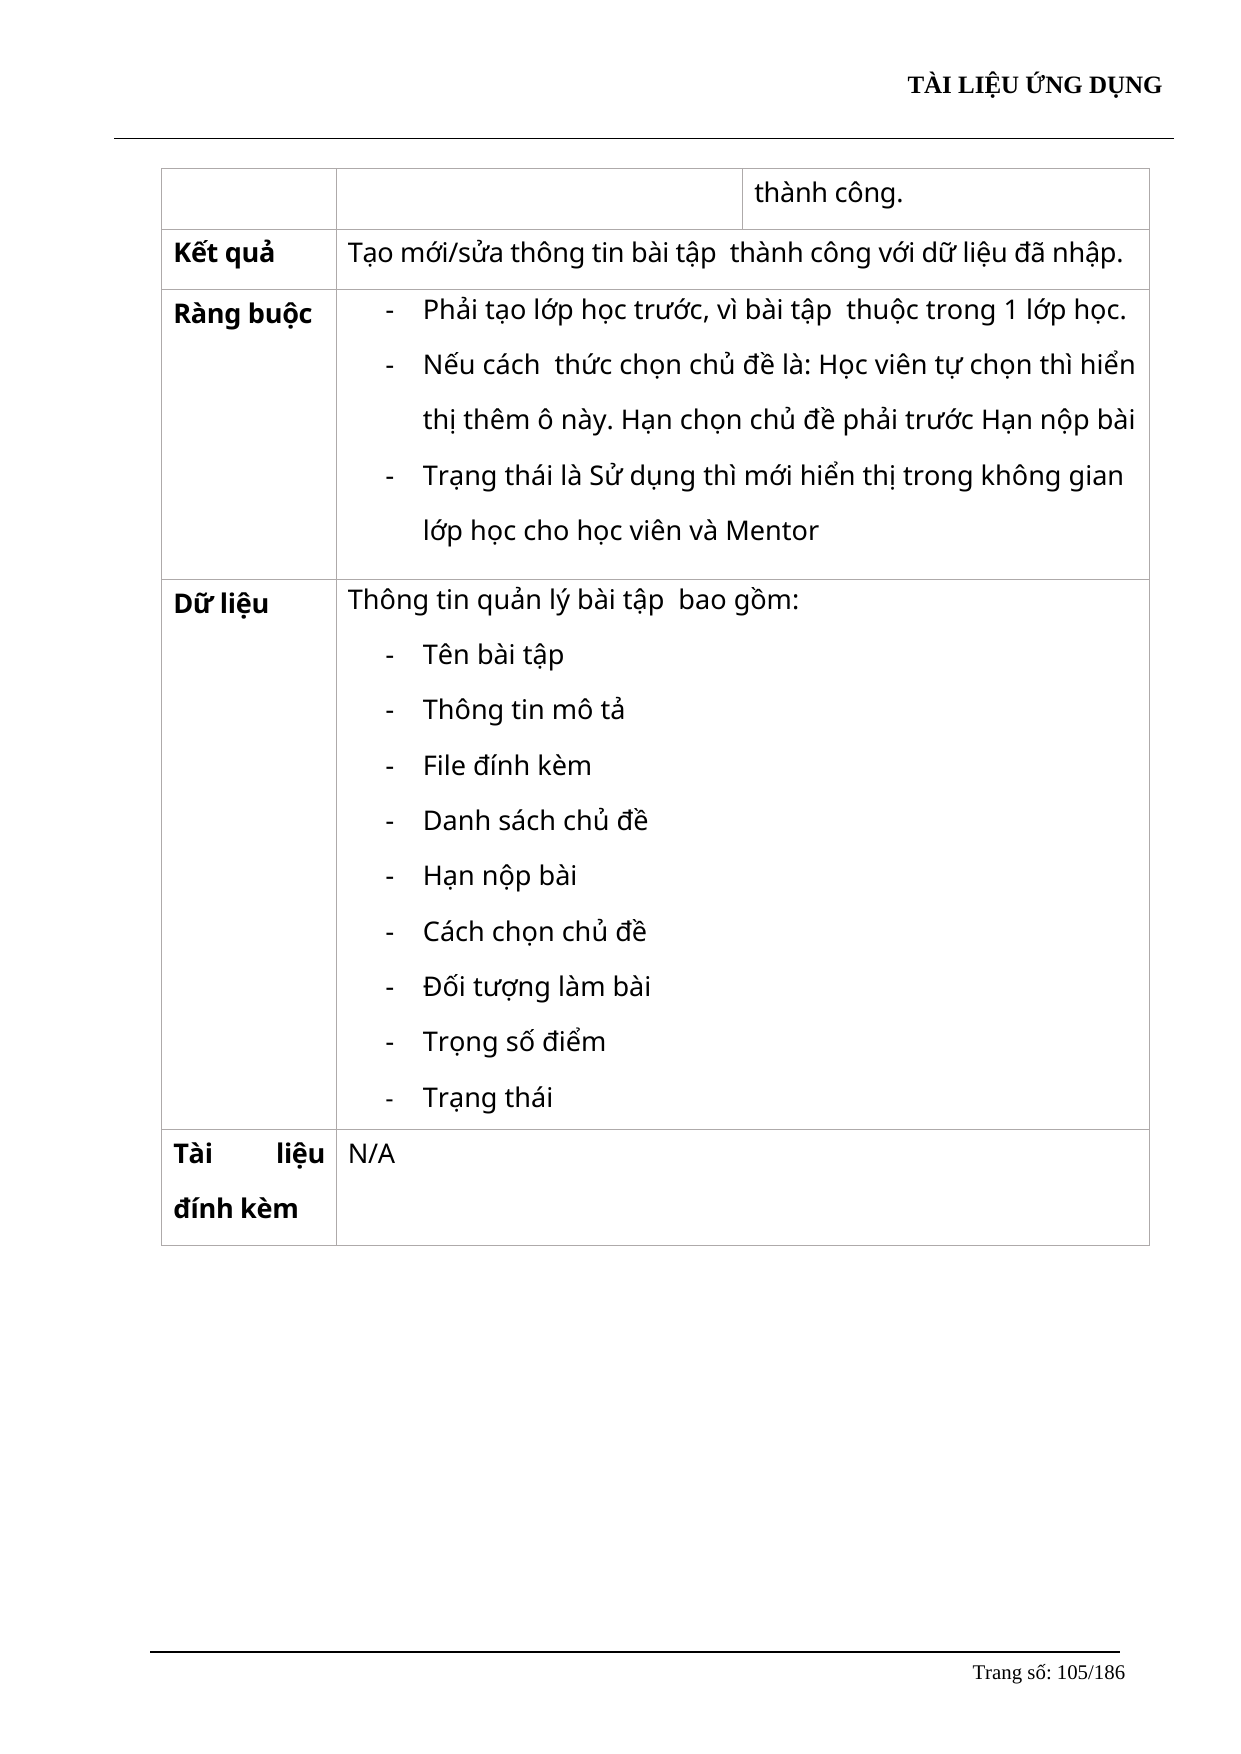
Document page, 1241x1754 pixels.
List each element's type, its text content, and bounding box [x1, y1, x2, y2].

table_cell N/A [337, 1130, 1149, 1245]
table_cell Dữ liệu [162, 580, 336, 1129]
table_cell Phải tạo lớp học trước, vì bài tập thuộc trong 1 lớp học. Nếu cách thức chọn chủ đề là: Học viên tự chọn thì hiển thị thêm ô này. Hạn chọn chủ đề phải trước Hạn nộp bài Trạng thái là Sử dụng thì mới hiển thị trong không gian lớp học cho học viên và Mentor [337, 290, 1149, 579]
table_cell Kết quả [162, 230, 336, 289]
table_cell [743, 169, 1149, 228]
table_cell Ràng buộc [162, 290, 336, 579]
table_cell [337, 169, 742, 228]
table_cell Tài liệu đính kèm [162, 1130, 336, 1245]
table_cell Thông tin quản lý bài tập bao gồm: Tên bài tập Thông tin mô tả File đính kèm Danh sách chủ đề Hạn nộp bài Cách chọn chủ đề Đối tượng làm bài Trọng số điểm Trạng thái [337, 580, 1149, 1129]
table_cell Tạo mới/sửa thông tin bài tập thành công với dữ liệu đã nhập. [337, 230, 1149, 289]
